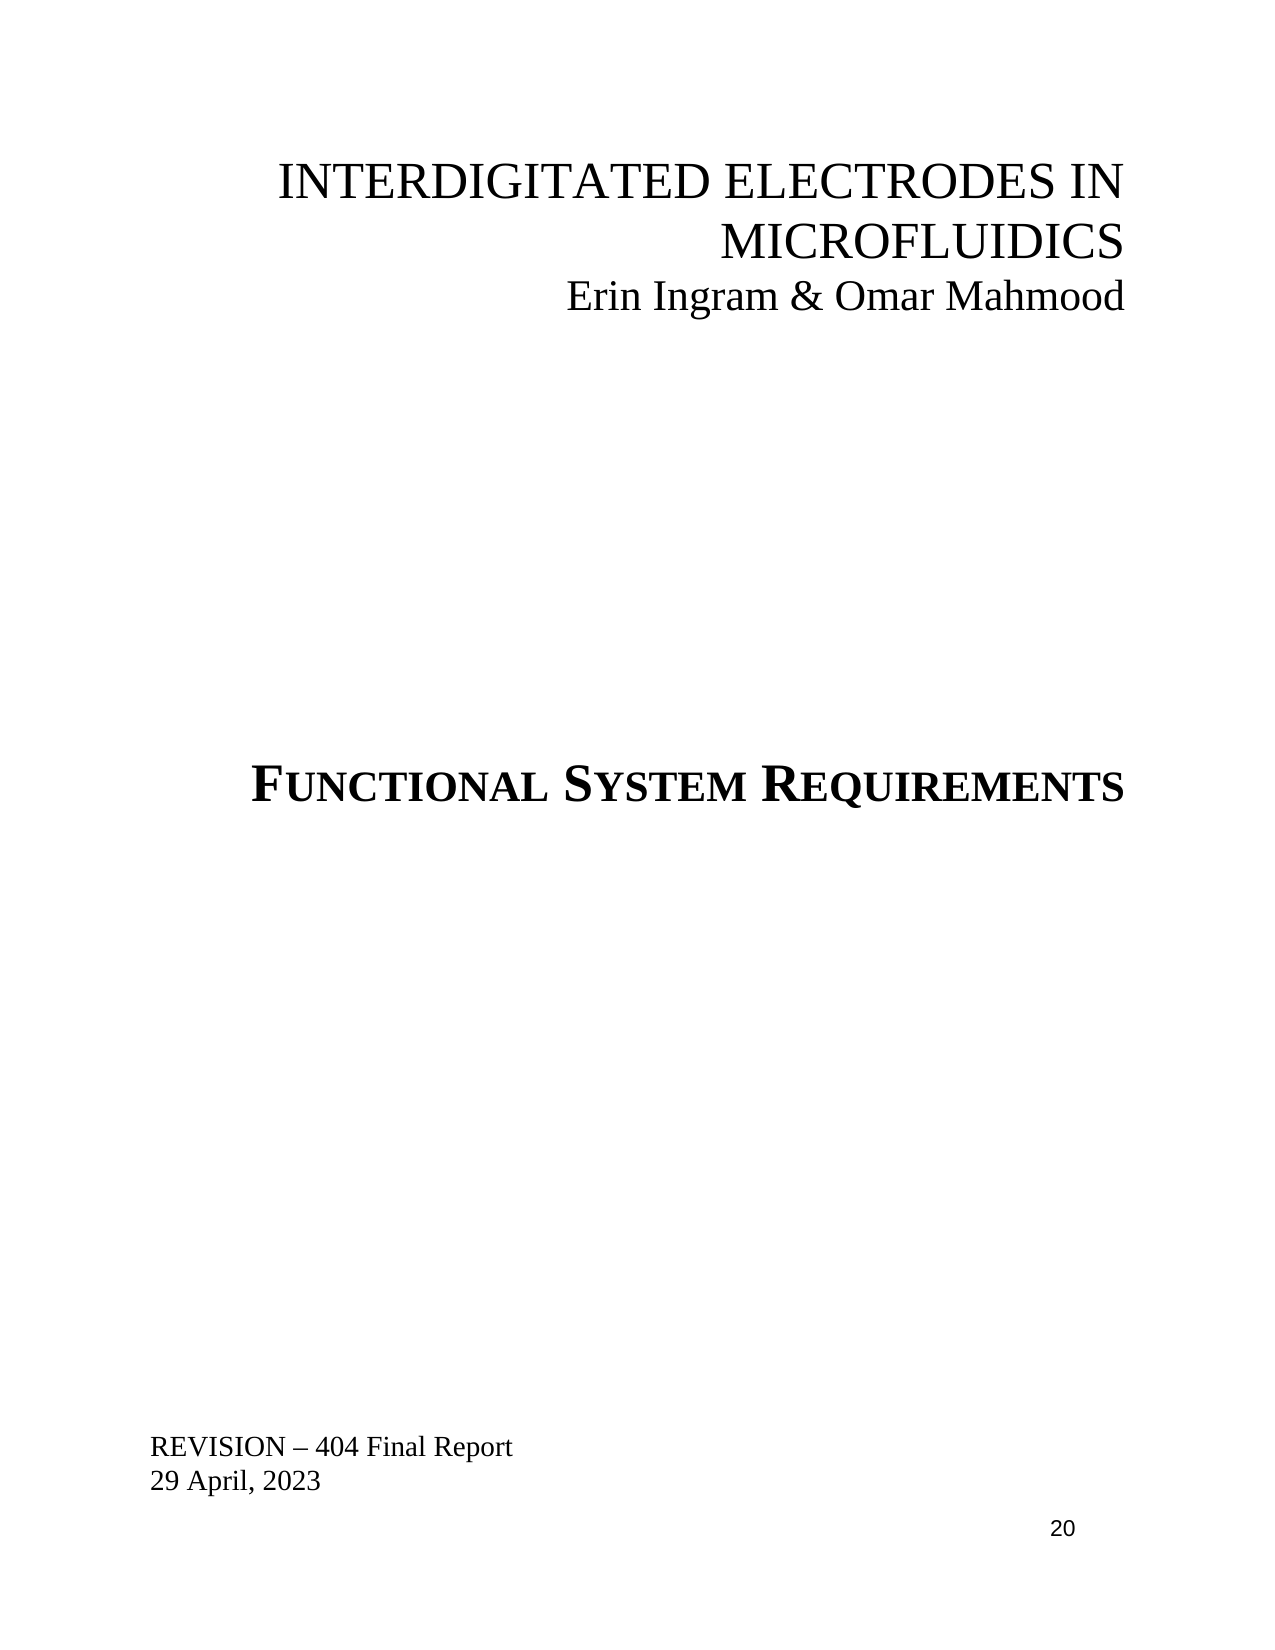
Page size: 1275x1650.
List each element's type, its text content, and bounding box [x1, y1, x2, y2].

text Erin Ingram & Omar Mahmood [150, 270, 1125, 320]
text 29 April, 2023 [150, 1463, 1125, 1496]
text INTERDIGITATED ELECTRODES IN MICROFLUIDICS [150, 150, 1125, 270]
text Functional System Requirements [150, 751, 1125, 814]
text REVISION – 404 Final Report [150, 1429, 1125, 1463]
